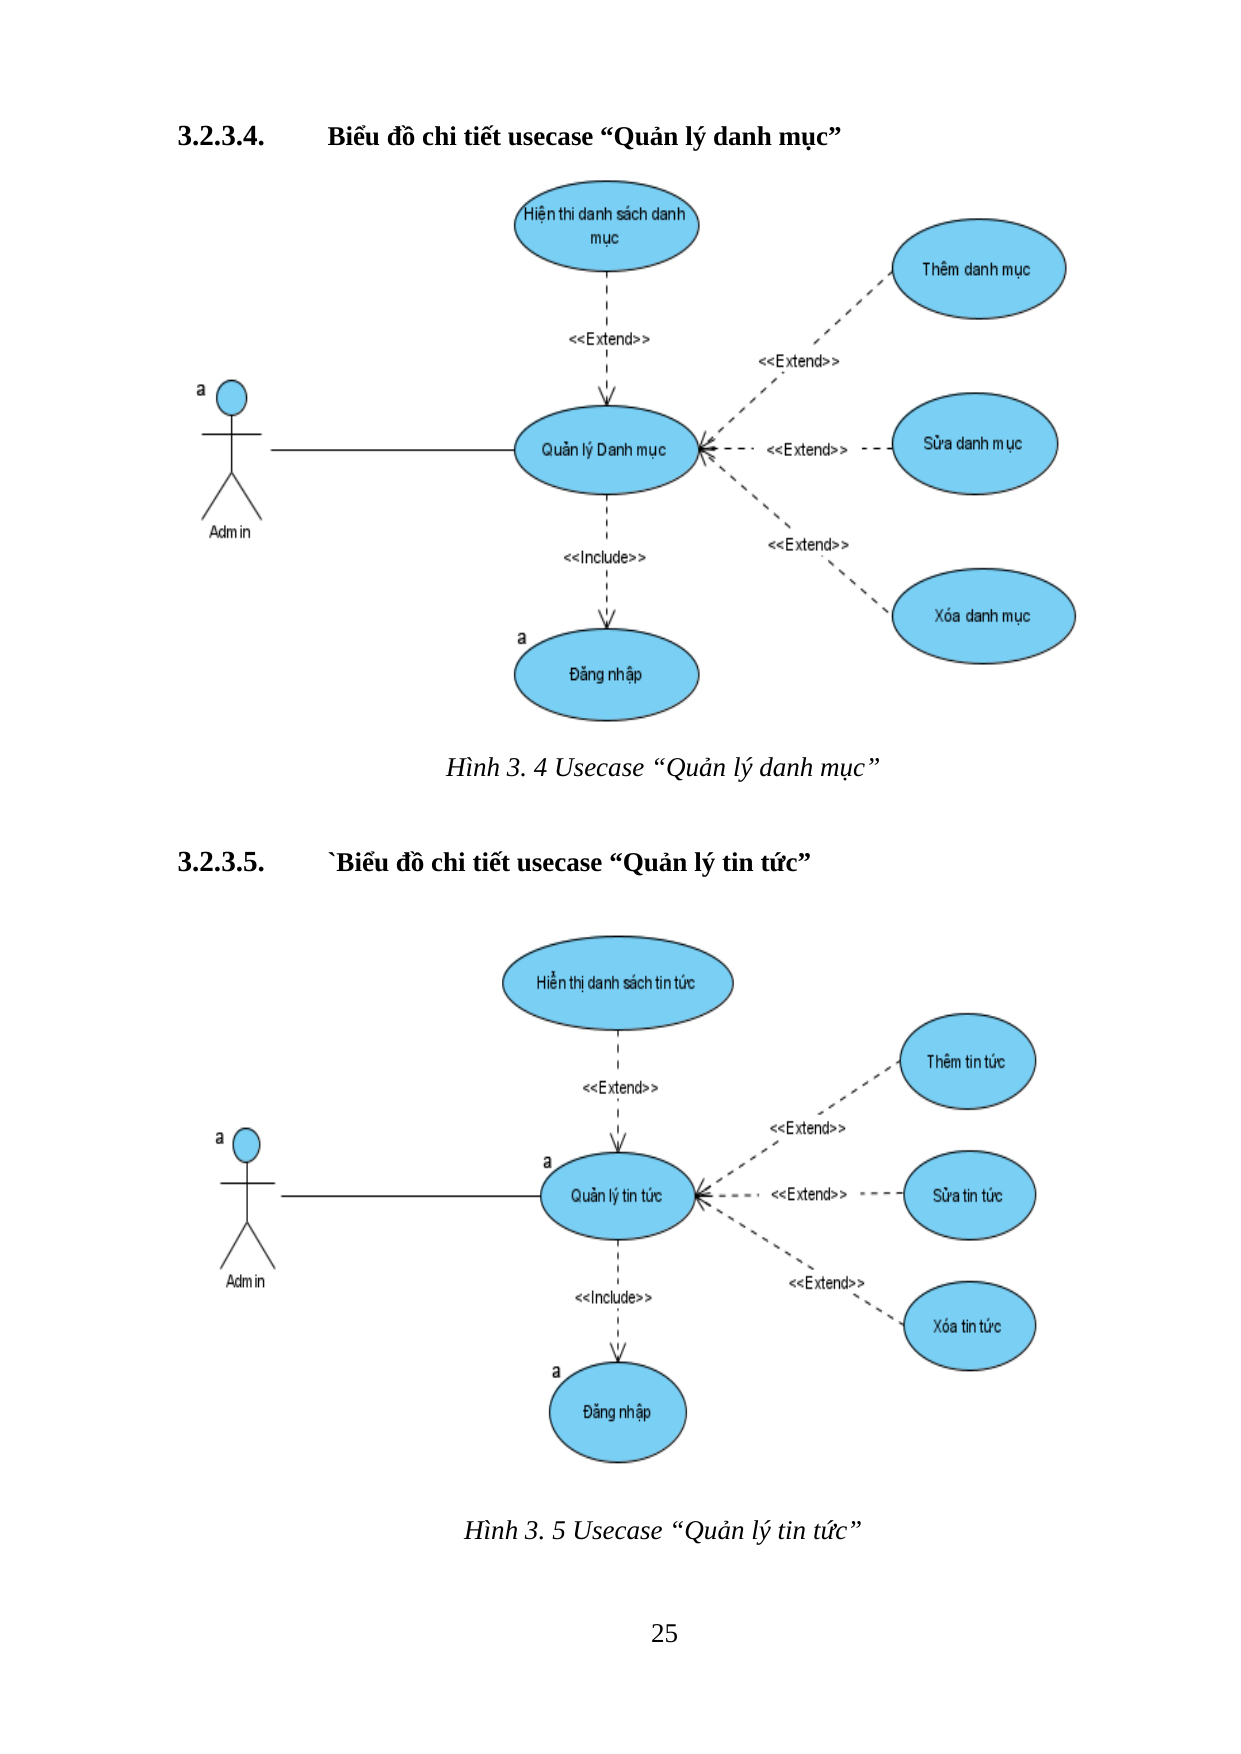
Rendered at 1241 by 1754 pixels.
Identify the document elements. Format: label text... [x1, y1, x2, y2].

list `Biểu đồ chi tiết usecase “Quản lý tin tức” [177, 844, 1152, 878]
picture [177, 168, 1087, 736]
picture [177, 894, 1082, 1499]
list Biểu đồ chi tiết usecase “Quản lý danh mục” [177, 118, 1152, 152]
